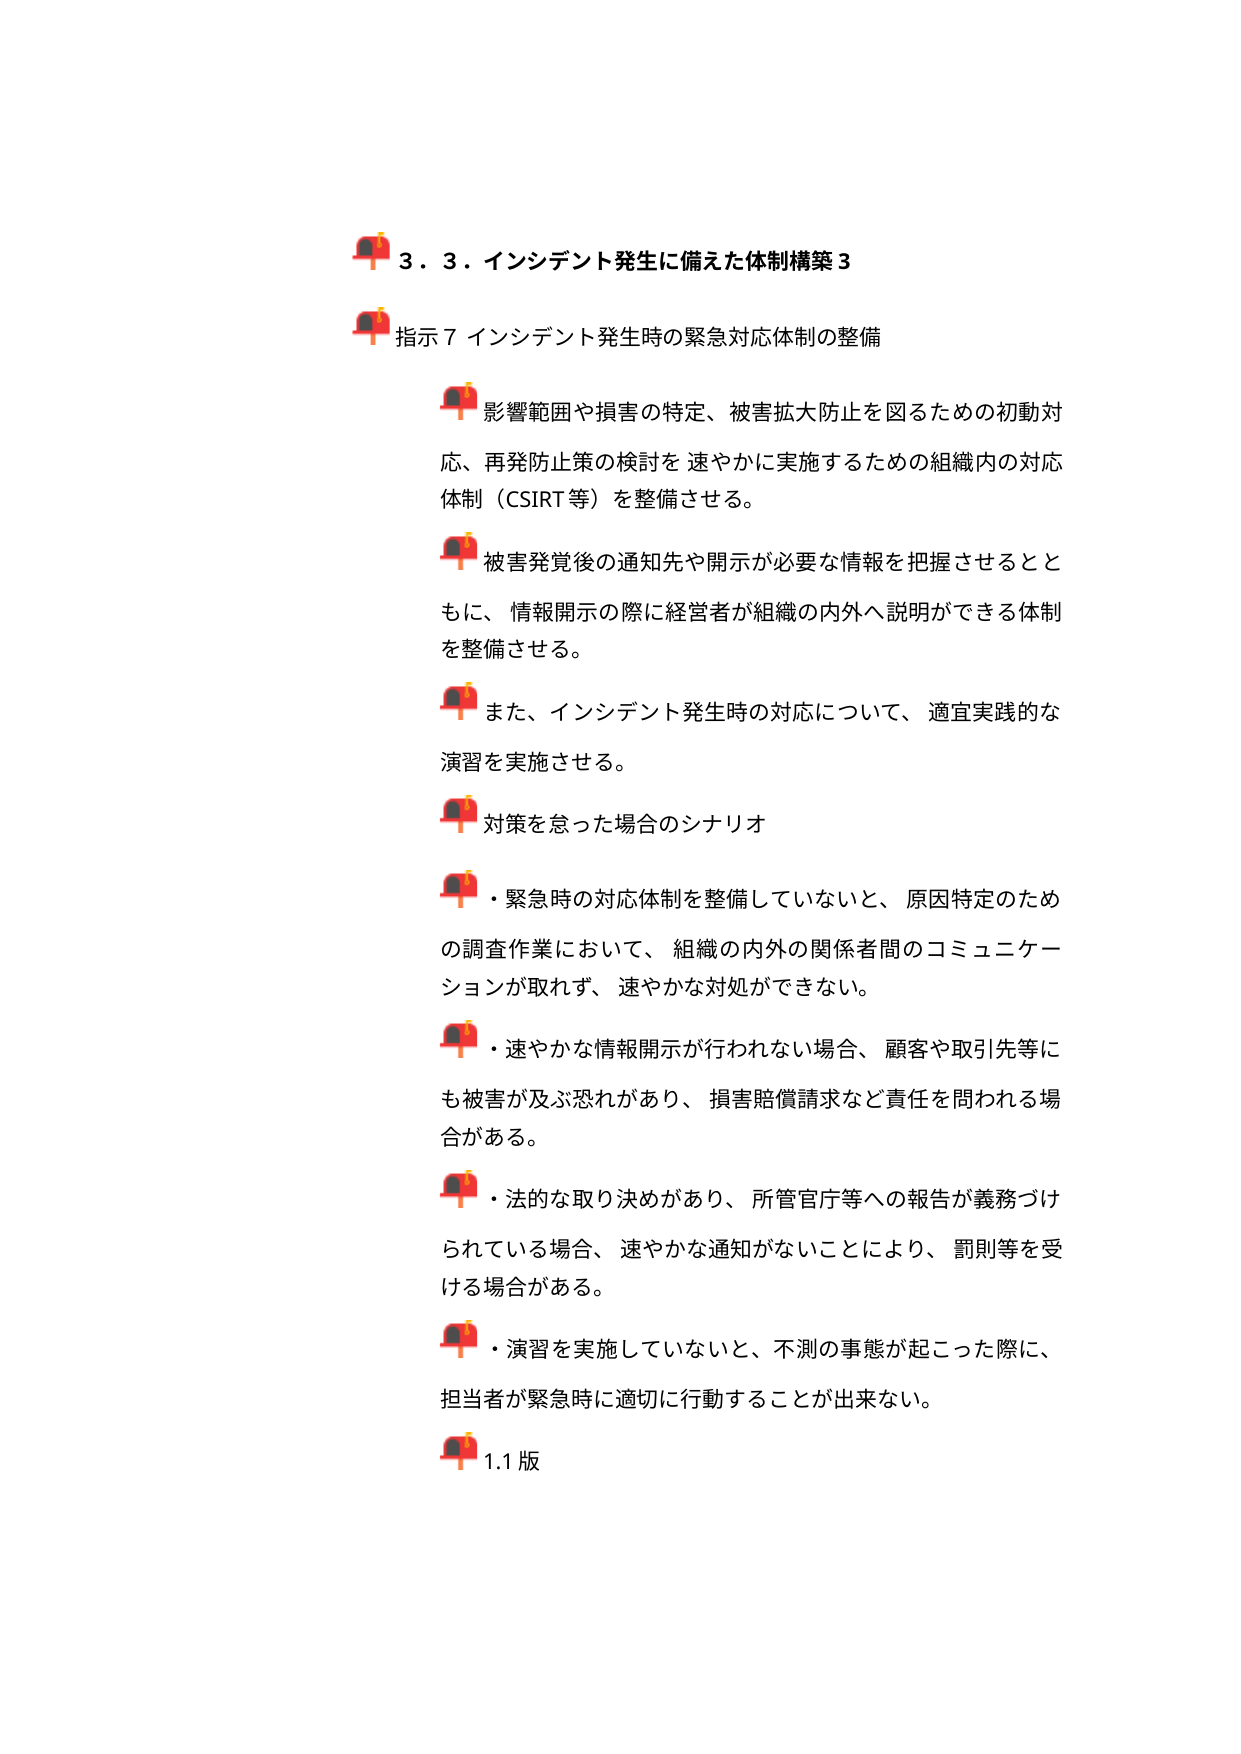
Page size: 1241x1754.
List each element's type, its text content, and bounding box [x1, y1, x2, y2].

picture [439, 382, 478, 420]
text ・法的な取り決めがあり、 所管官庁等への報告が義務づけられている場合、 速やかな通知がないことにより、 罰則等を受ける場合がある。 [440, 1154, 1063, 1304]
picture [439, 682, 478, 720]
text ３．３．インシデント発生に備えた体制構築 3 [352, 217, 1063, 292]
picture [439, 1432, 478, 1470]
picture [439, 1320, 478, 1358]
text 1.1版 [440, 1417, 1063, 1492]
picture [439, 532, 478, 570]
text ・緊急時の対応体制を整備していないと、 原因特定のための調査作業において、 組織の内外の関係者間のコミュニケーションが取れず、 速やかな対処ができない。 [440, 854, 1063, 1004]
picture [352, 307, 390, 345]
picture [439, 795, 478, 833]
picture [439, 870, 478, 908]
text ・速やかな情報開示が行われない場合、 顧客や取引先等にも被害が及ぶ恐れがあり、 損害賠償請求など責任を問われる場合がある。 [440, 1004, 1063, 1154]
picture [439, 1170, 478, 1208]
text また、インシデント発生時の対応について、 適宜実践的な演習を実施させる。 [440, 667, 1063, 779]
text 対策を怠った場合のシナリオ [440, 779, 1063, 854]
text 指示７ インシデント発生時の緊急対応体制の整備 [352, 292, 1063, 367]
picture [352, 232, 390, 270]
picture [439, 1020, 478, 1058]
text ・演習を実施していないと、不測の事態が起こった際に、 担当者が緊急時に適切に行動することが出来ない。 [440, 1304, 1063, 1417]
text 被害発覚後の通知先や開示が必要な情報を把握させるとともに、 情報開示の際に経営者が組織の内外へ説明ができる体制を整備させる。 [440, 517, 1063, 667]
text 影響範囲や損害の特定、被害拡大防止を図るための初動対応、再発防止策の検討を 速やかに実施するための組織内の対応体制（CSIRT等）を整備させる。 [440, 367, 1063, 517]
